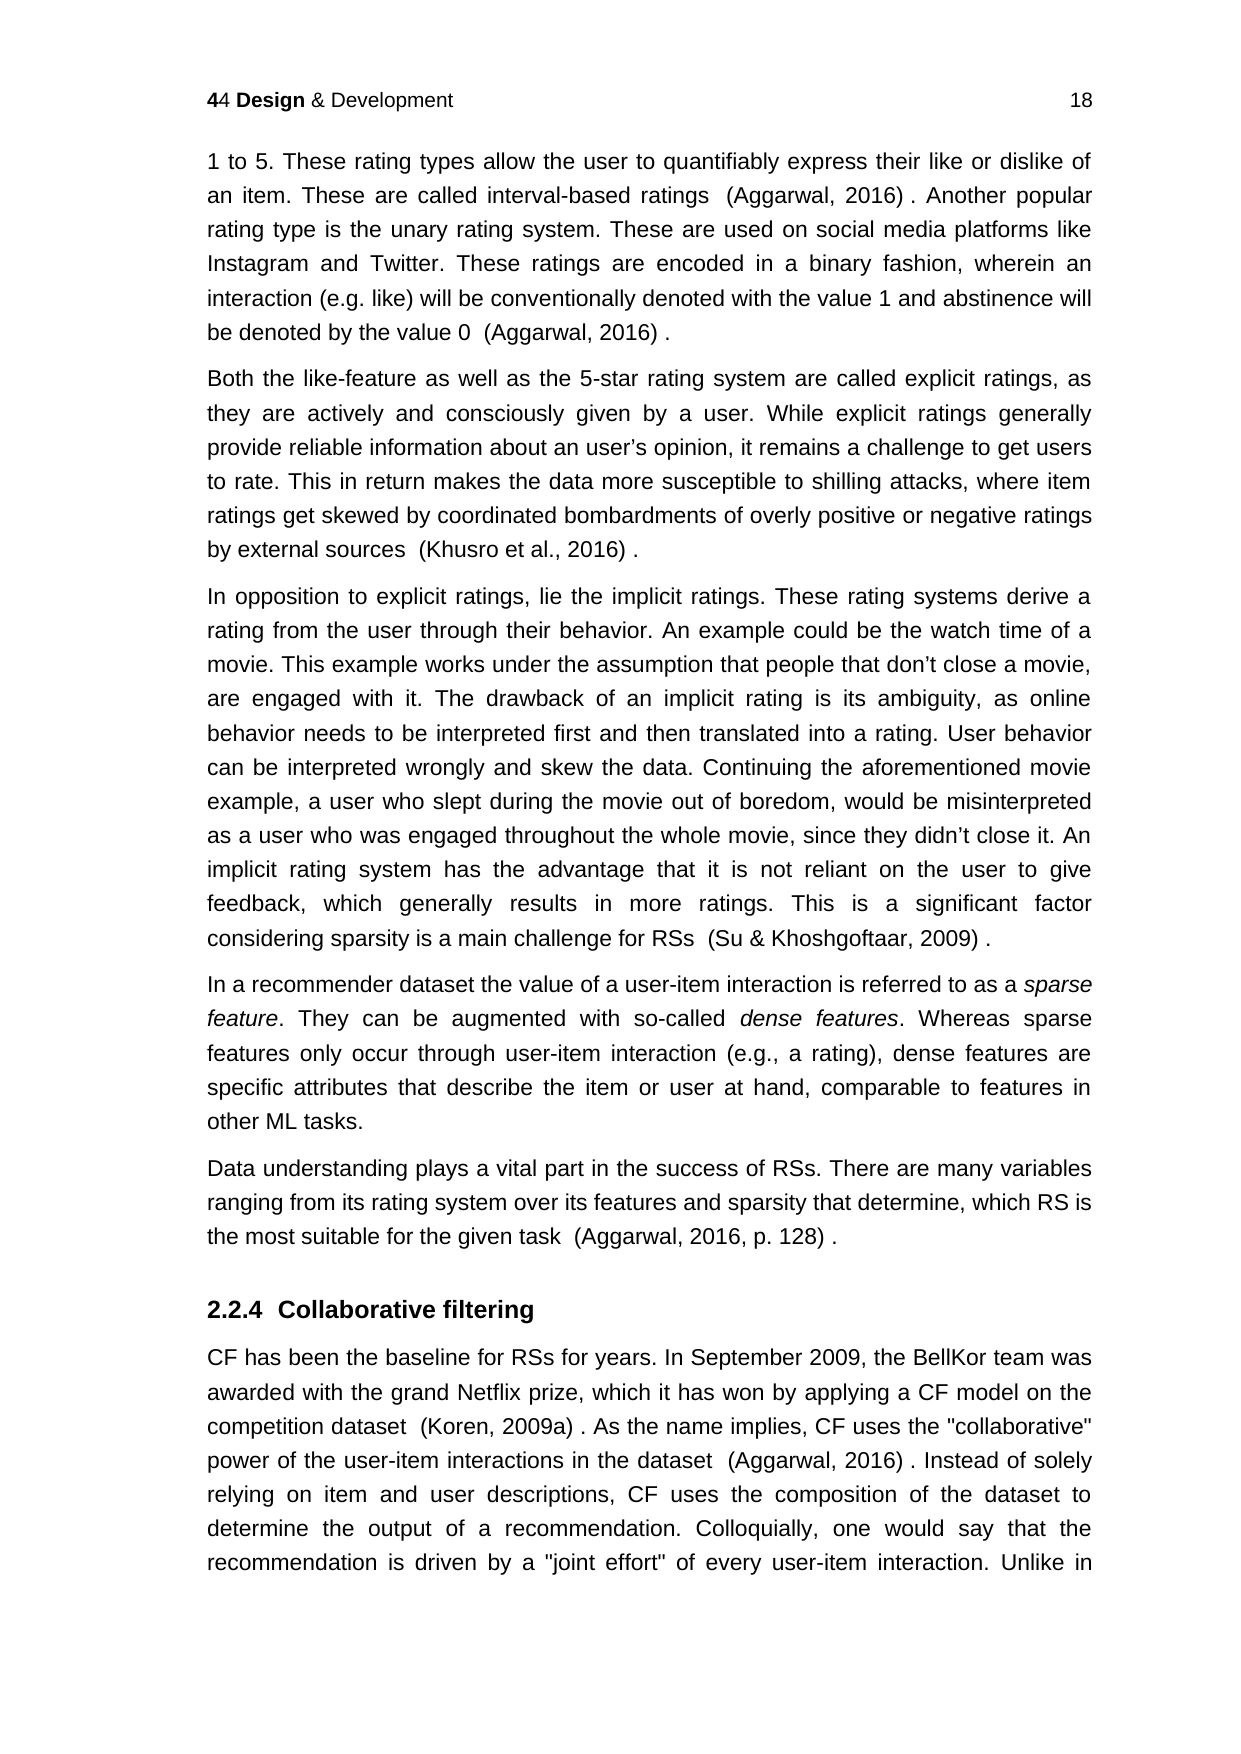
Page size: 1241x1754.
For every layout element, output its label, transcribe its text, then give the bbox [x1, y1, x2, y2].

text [207, 148, 1092, 345]
text Data understanding plays a vital part in the success of RSs. There are many variables ranging from its rating system over its features and sparsity that determine, which RS is the most suitable for the given task . [207, 1154, 1092, 1249]
subtitle Collaborative filtering [207, 1294, 1092, 1323]
text In a recommender dataset the value of a user-item interaction is referred to as a sparse feature. They can be augmented with so-called dense features. Whereas sparse features only occur through user-item interaction (e.g., a rating), dense features are specific attributes that describe the item or user at hand, comparable to features in other ML tasks. [207, 971, 1092, 1134]
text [207, 1344, 1092, 1576]
text Both the like-feature as well as the 5-star rating system are called explicit ratings, as they are actively and consciously given by a user. While explicit ratings generally provide reliable information about an user’s opinion, it remains a challenge to get users to rate. This in return makes the data more susceptible to shilling attacks, where item ratings get skewed by coordinated bombardments of overly positive or negative ratings by external sources . [207, 365, 1092, 563]
text In opposition to explicit ratings, lie the implicit ratings. These rating systems derive a rating from the user through their behavior. An example could be the watch time of a movie. This example works under the assumption that people that don’t close a movie, are engaged with it. The drawback of an implicit rating is its ambiguity, as online behavior needs to be interpreted first and then translated into a rating. User behavior can be interpreted wrongly and skew the data. Continuing the aforementioned movie example, a user who slept during the movie out of boredom, would be misinterpreted as a user who was engaged throughout the whole movie, since they didn’t close it. An implicit rating system has the advantage that it is not reliant on the user to give feedback, which generally results in more ratings. This is a significant factor considering sparsity is a main challenge for RSs . [207, 583, 1092, 951]
